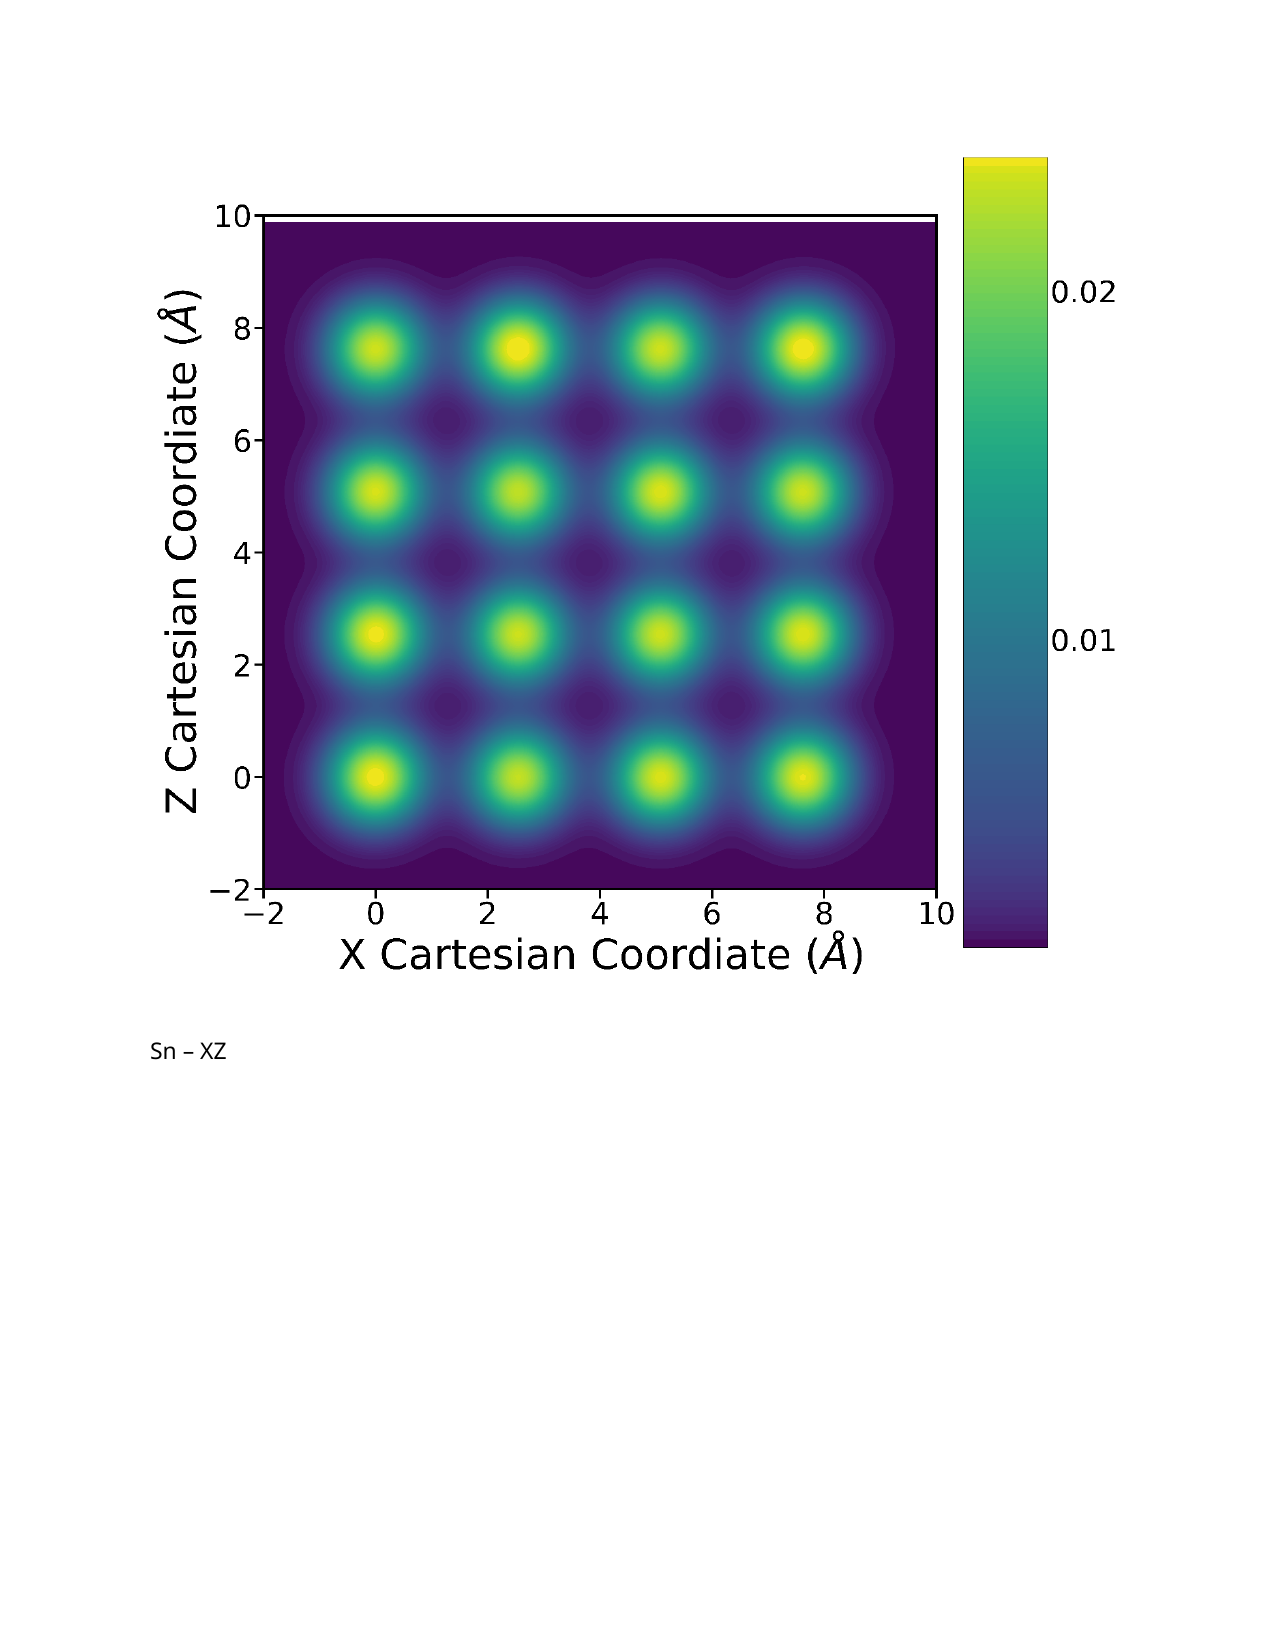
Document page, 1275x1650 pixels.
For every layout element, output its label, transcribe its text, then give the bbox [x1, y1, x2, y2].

text Sn – XZ [150, 1035, 1125, 1066]
picture [150, 150, 1125, 1017]
